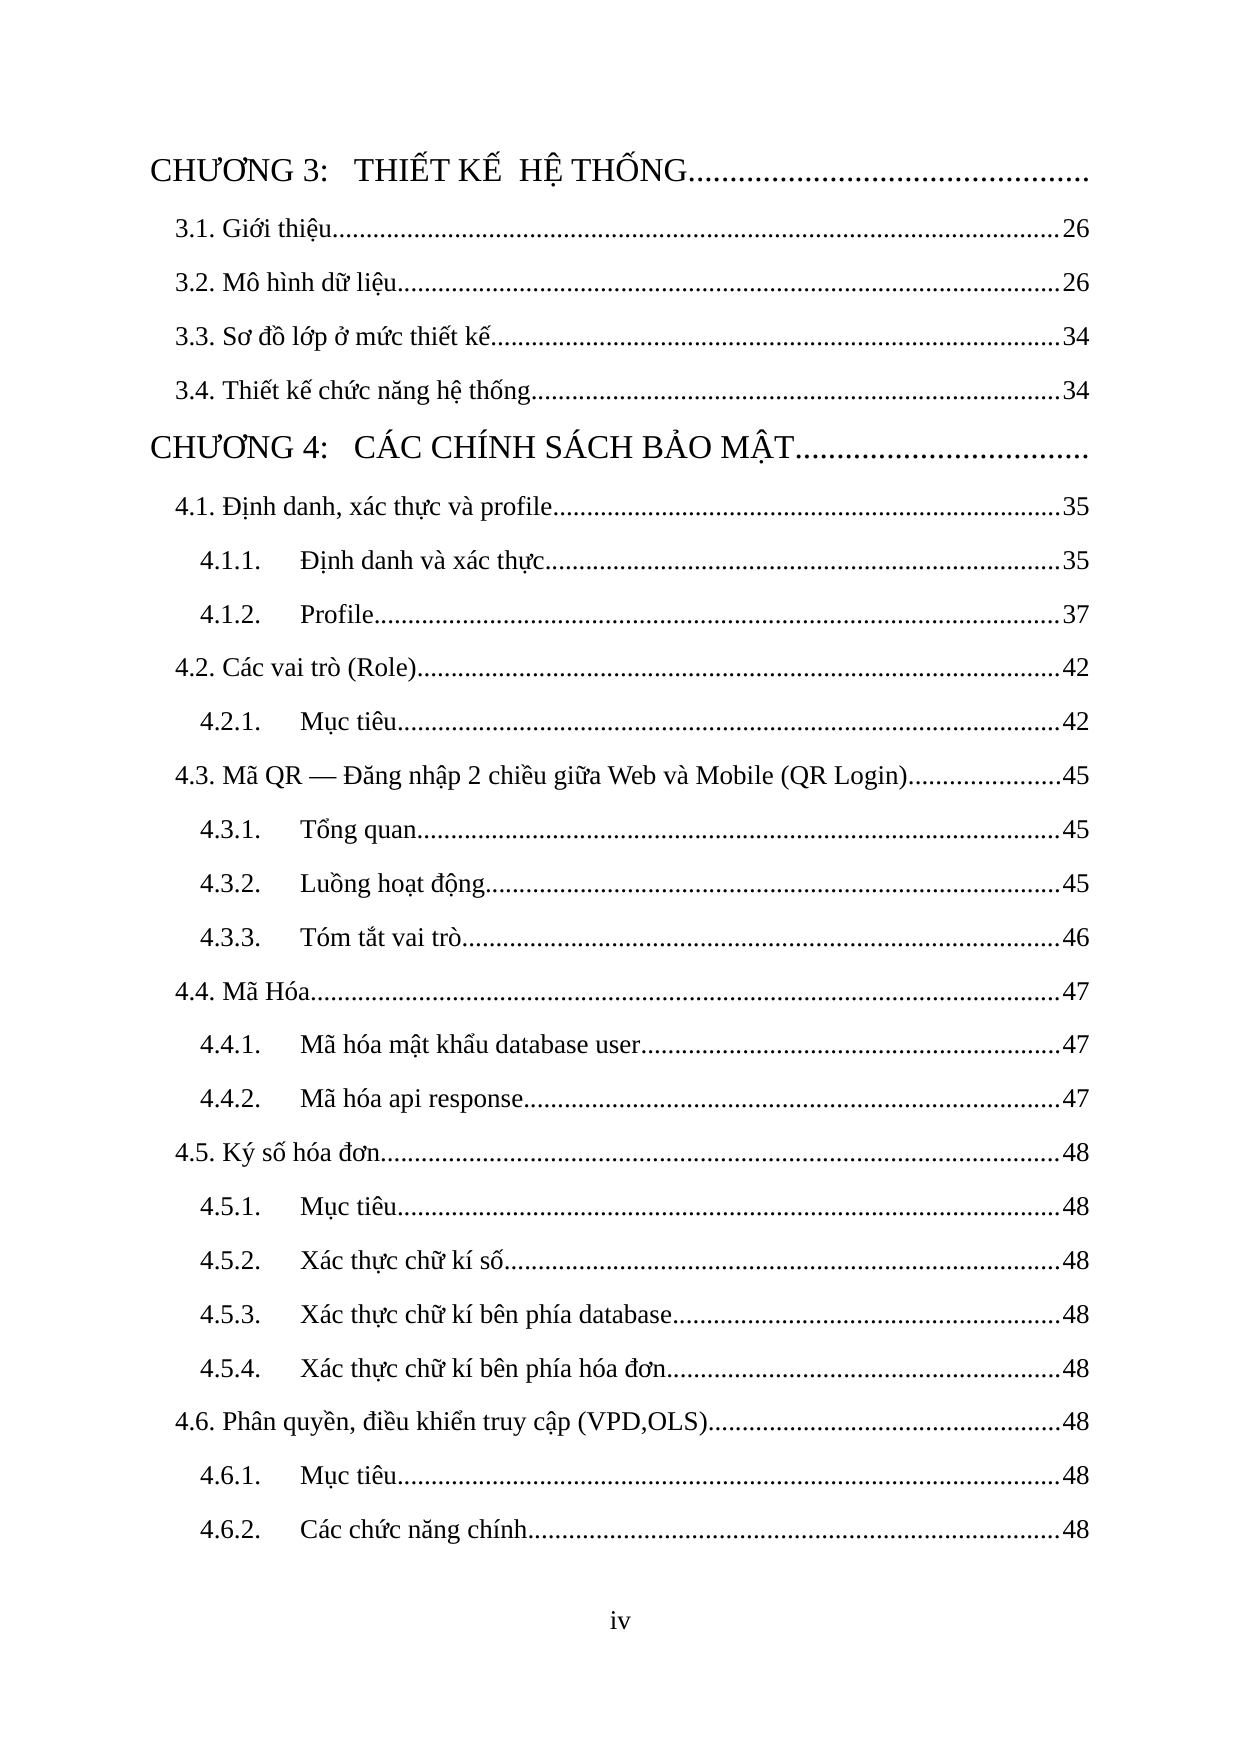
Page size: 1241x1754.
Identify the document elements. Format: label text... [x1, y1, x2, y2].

text 4.2. Các vai trò (Role) 42 [175, 652, 1090, 683]
text 4.3. Mã QR — Đăng nhập 2 chiều giữa Web và Mobile (QR Login) 45 [175, 759, 1090, 790]
text 4.1.2. Profile 37 [200, 598, 1090, 629]
text 4.3.3. Tóm tắt vai trò 46 [200, 921, 1090, 952]
text 4.5.2. Xác thực chữ kí số 48 [200, 1244, 1090, 1275]
text 4.1.1. Định danh và xác thực 35 [200, 544, 1090, 575]
text 4.1. Định danh, xác thực và profile 35 [175, 490, 1090, 521]
text 3.2. Mô hình dữ liệu 26 [175, 266, 1090, 297]
text 4.6.1. Mục tiêu 48 [200, 1459, 1090, 1491]
text 4.2.1. Mục tiêu 42 [200, 705, 1090, 737]
text 4.4.1. Mã hóa mật khẩu database user 47 [200, 1028, 1090, 1060]
text 4.6. Phân quyền, điều khiển truy cập (VPD,OLS) 48 [175, 1406, 1090, 1437]
text 4.6.2. Các chức năng chính 48 [200, 1513, 1090, 1544]
text 4.3.1. Tổng quan 45 [200, 813, 1090, 844]
text 4.5. Ký số hóa đơn 48 [175, 1136, 1090, 1167]
text CHƯƠNG 3: THIẾT KẾ HỆ THỐNG 26 [150, 150, 1090, 188]
text 4.4.2. Mã hóa api response 47 [200, 1082, 1090, 1113]
text 4.4. Mã Hóa 47 [175, 975, 1090, 1006]
text 4.5.4. Xác thực chữ kí bên phía hóa đơn 48 [200, 1352, 1090, 1383]
text 3.4. Thiết kế chức năng hệ thống 34 [175, 374, 1090, 405]
text 3.3. Sơ đồ lớp ở mức thiết kế 34 [175, 320, 1090, 351]
text 4.5.1. Mục tiêu 48 [200, 1190, 1090, 1221]
text CHƯƠNG 4: CÁC CHÍNH SÁCH BẢO MẬT 35 [150, 428, 1090, 466]
text 4.5.3. Xác thực chữ kí bên phía database 48 [200, 1298, 1090, 1329]
text 4.3.2. Luồng hoạt động 45 [200, 867, 1090, 898]
text 3.1. Giới thiệu 26 [175, 212, 1090, 243]
